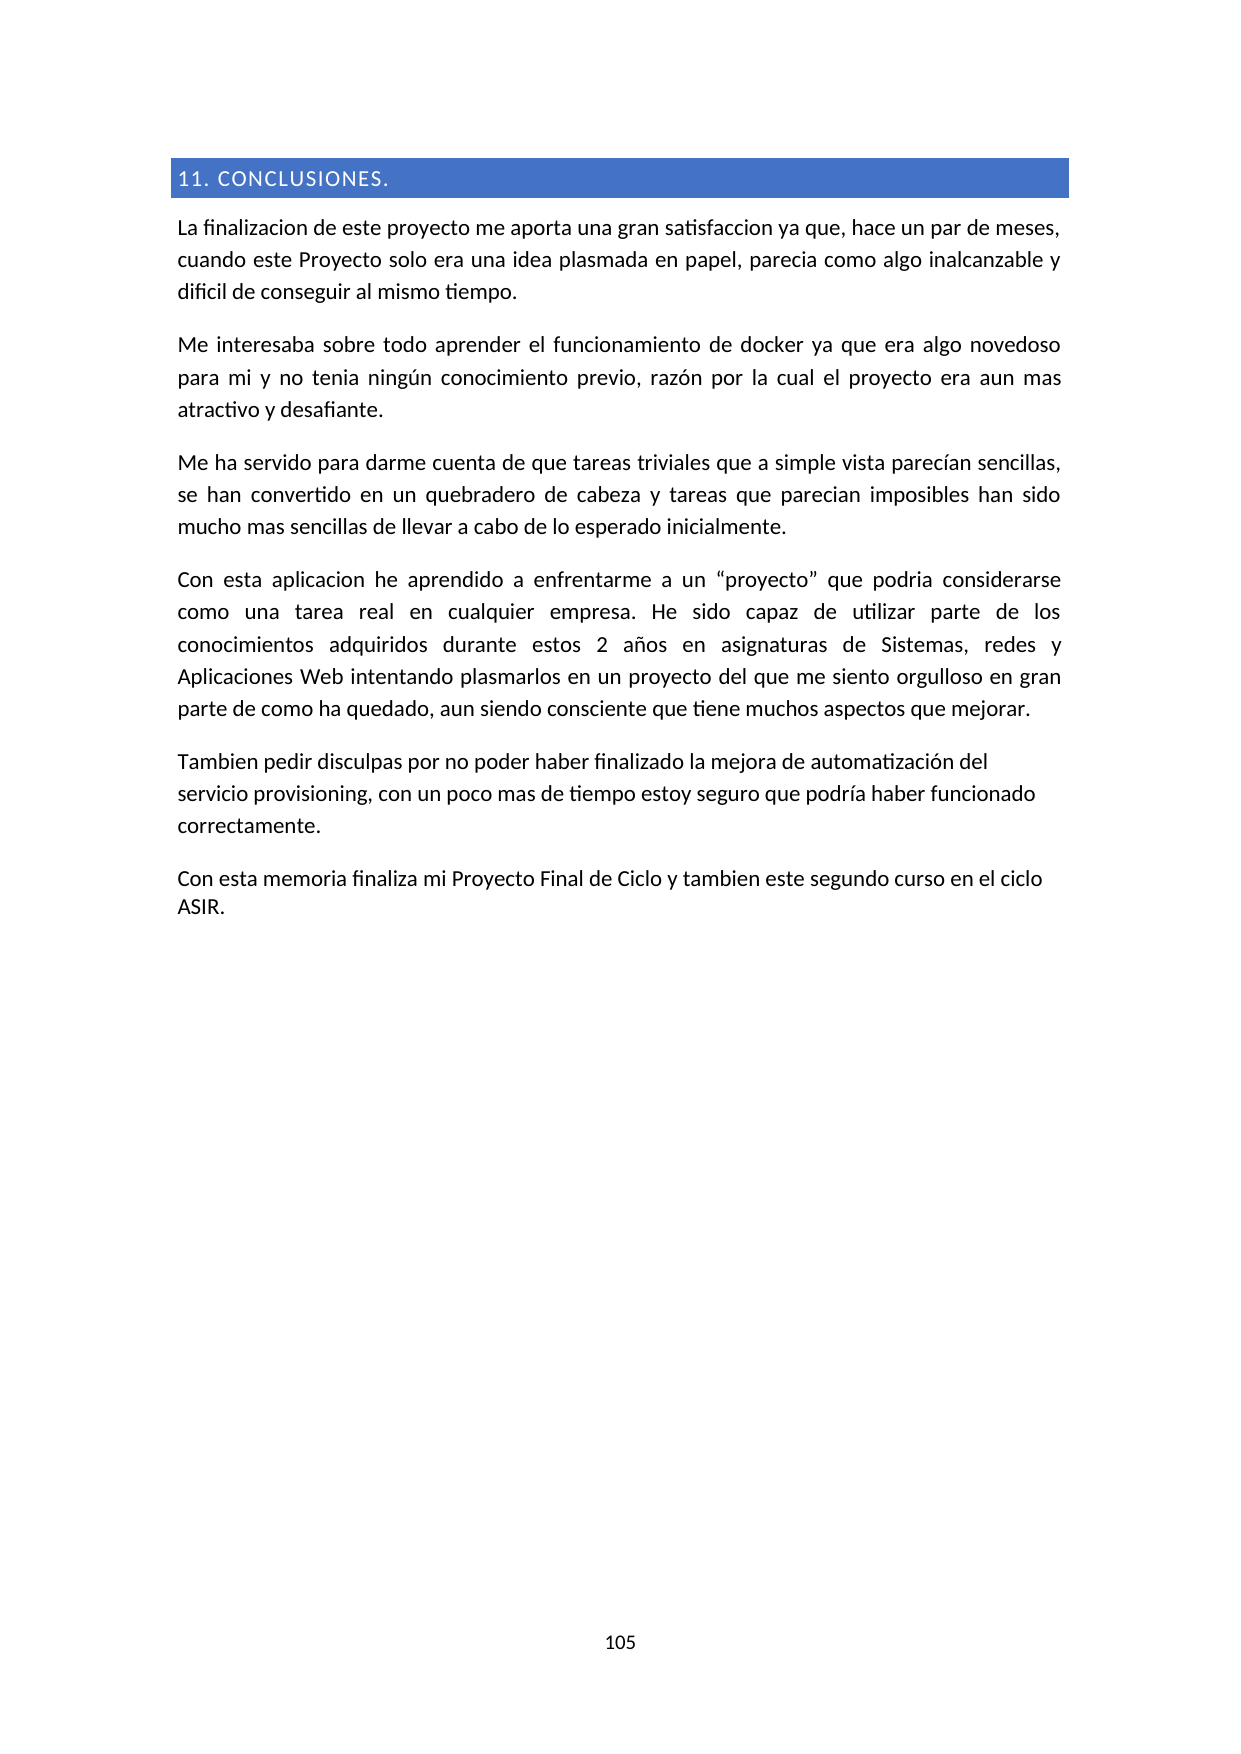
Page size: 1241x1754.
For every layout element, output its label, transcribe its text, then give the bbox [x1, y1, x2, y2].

text Tambien pedir disculpas por no poder haber finalizado la mejora de automatización del servicio provisioning, con un poco mas de tiempo estoy seguro que podría haber funcionado correctamente. [177, 747, 1063, 839]
text Con esta aplicacion he aprendido a enfrentarme a un “proyecto” que podria considerarse como una tarea real en cualquier empresa. He sido capaz de utilizar parte de los conocimientos adquiridos durante estos 2 años en asignaturas de Sistemas, redes y Aplicaciones Web intentando plasmarlos en un proyecto del que me siento orgulloso en gran parte de como ha quedado, aun siendo consciente que tiene muchos aspectos que mejorar. [177, 565, 1063, 722]
text Con esta memoria finaliza mi Proyecto Final de Ciclo y tambien este segundo curso en el ciclo ASIR. [177, 864, 1063, 921]
subtitle 11. Conclusiones. [177, 164, 1063, 192]
text Me ha servido para darme cuenta de que tareas triviales que a simple vista parecían sencillas, se han convertido en un quebradero de cabeza y tareas que parecian imposibles han sido mucho mas sencillas de llevar a cabo de lo esperado inicialmente. [177, 448, 1063, 540]
text La finalizacion de este proyecto me aporta una gran satisfaccion ya que, hace un par de meses, cuando este Proyecto solo era una idea plasmada en papel, parecia como algo inalcanzable y dificil de conseguir al mismo tiempo. [177, 213, 1063, 306]
text Me interesaba sobre todo aprender el funcionamiento de docker ya que era algo novedoso para mi y no tenia ningún conocimiento previo, razón por la cual el proyecto era aun mas atractivo y desafiante. [177, 331, 1063, 423]
